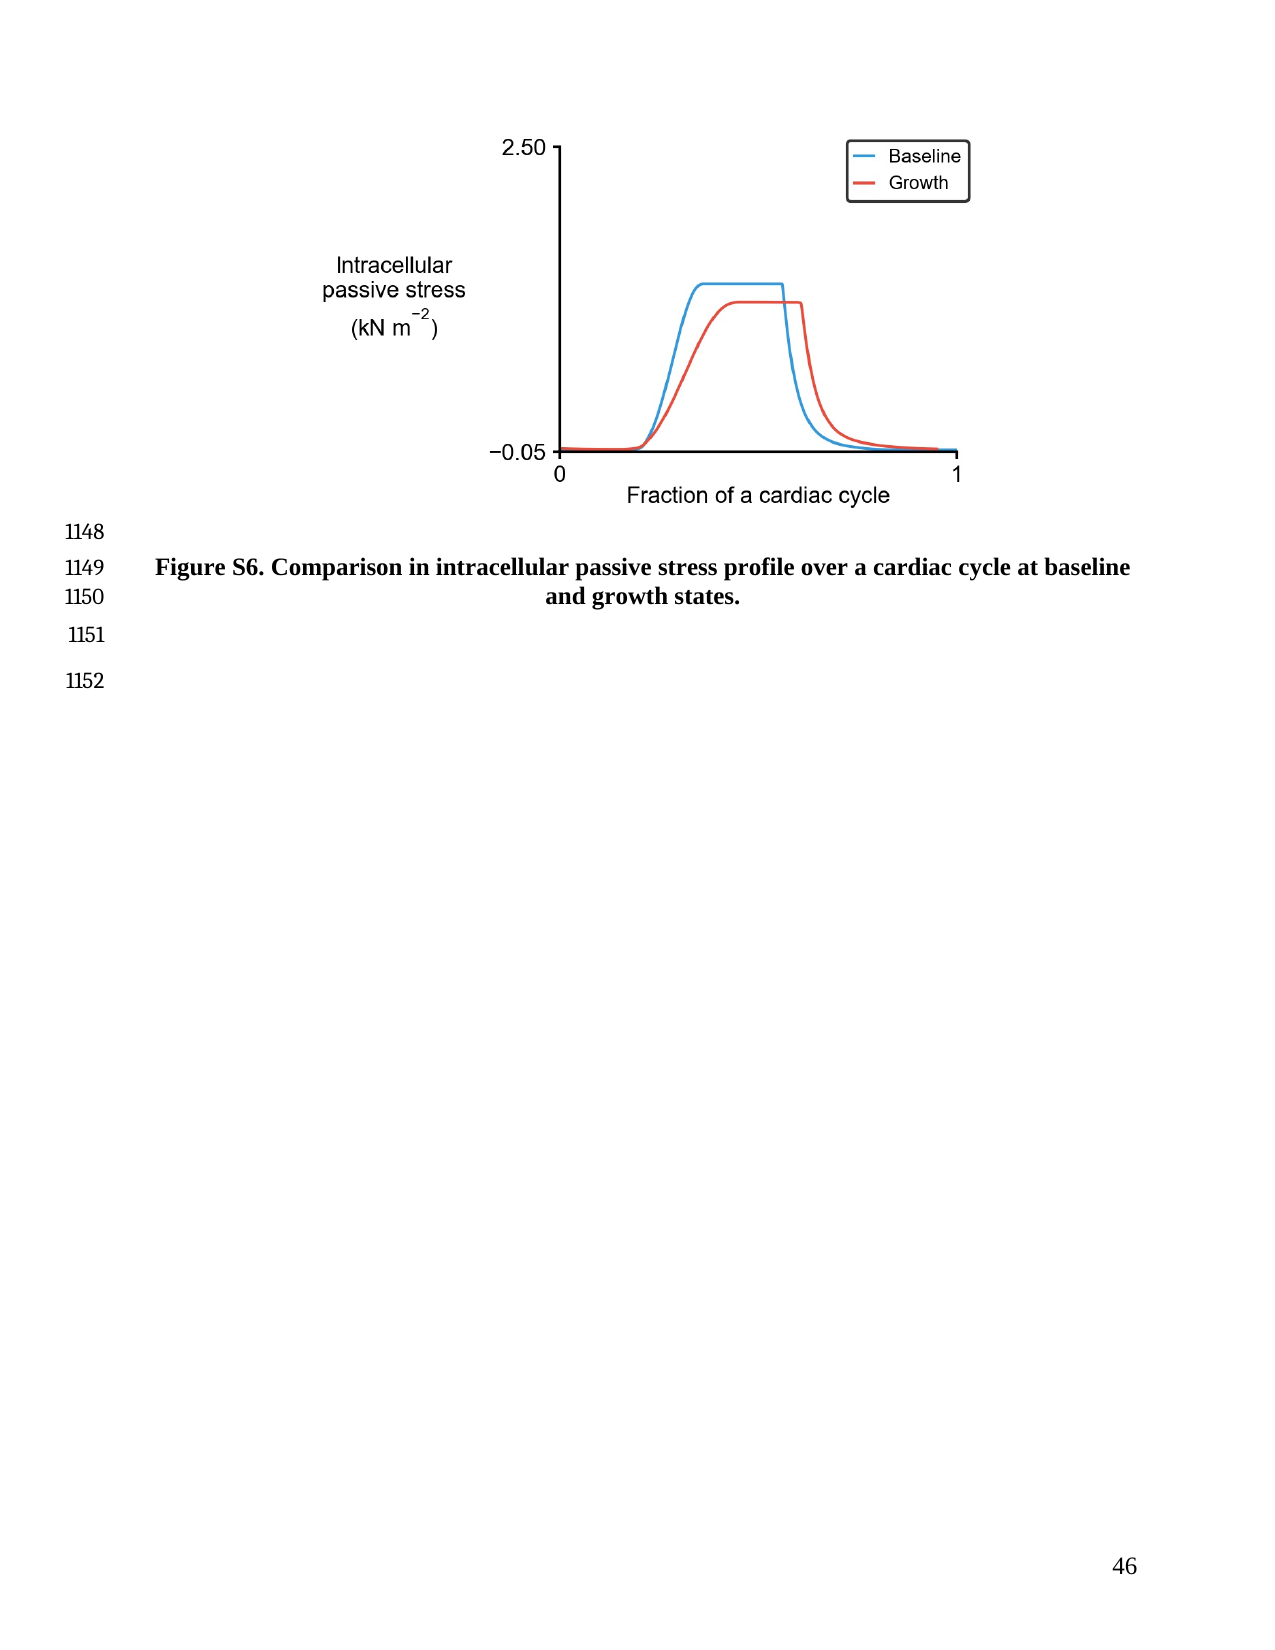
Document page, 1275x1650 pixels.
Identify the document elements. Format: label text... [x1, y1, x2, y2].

picture [302, 118, 983, 540]
